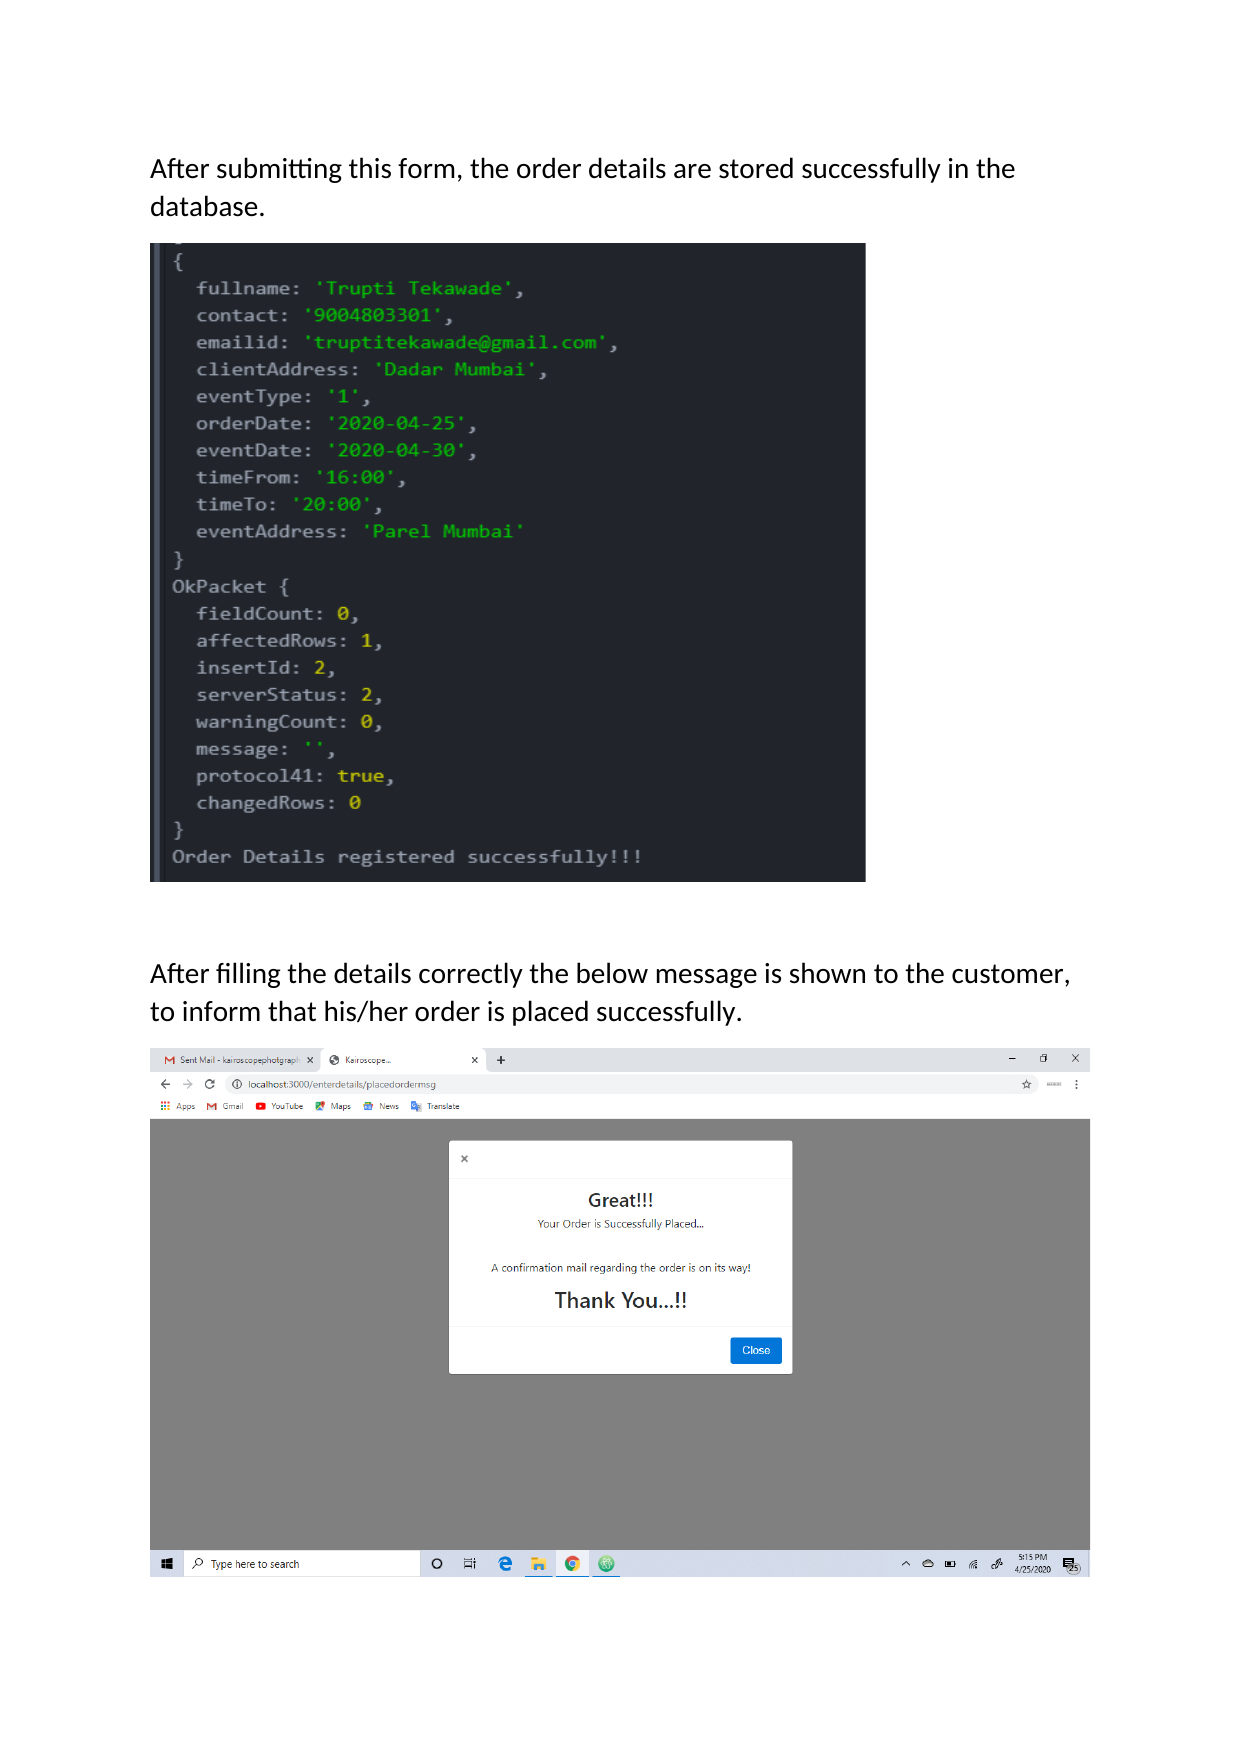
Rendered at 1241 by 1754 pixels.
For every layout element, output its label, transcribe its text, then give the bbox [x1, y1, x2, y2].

text After submitting this form, the order details are stored successfully in the database. [150, 150, 1090, 224]
text After filling the details correctly the below message is shown to the customer, to inform that his/her order is placed successfully. [150, 955, 1090, 1029]
picture [150, 243, 866, 882]
picture [150, 1048, 1091, 1577]
